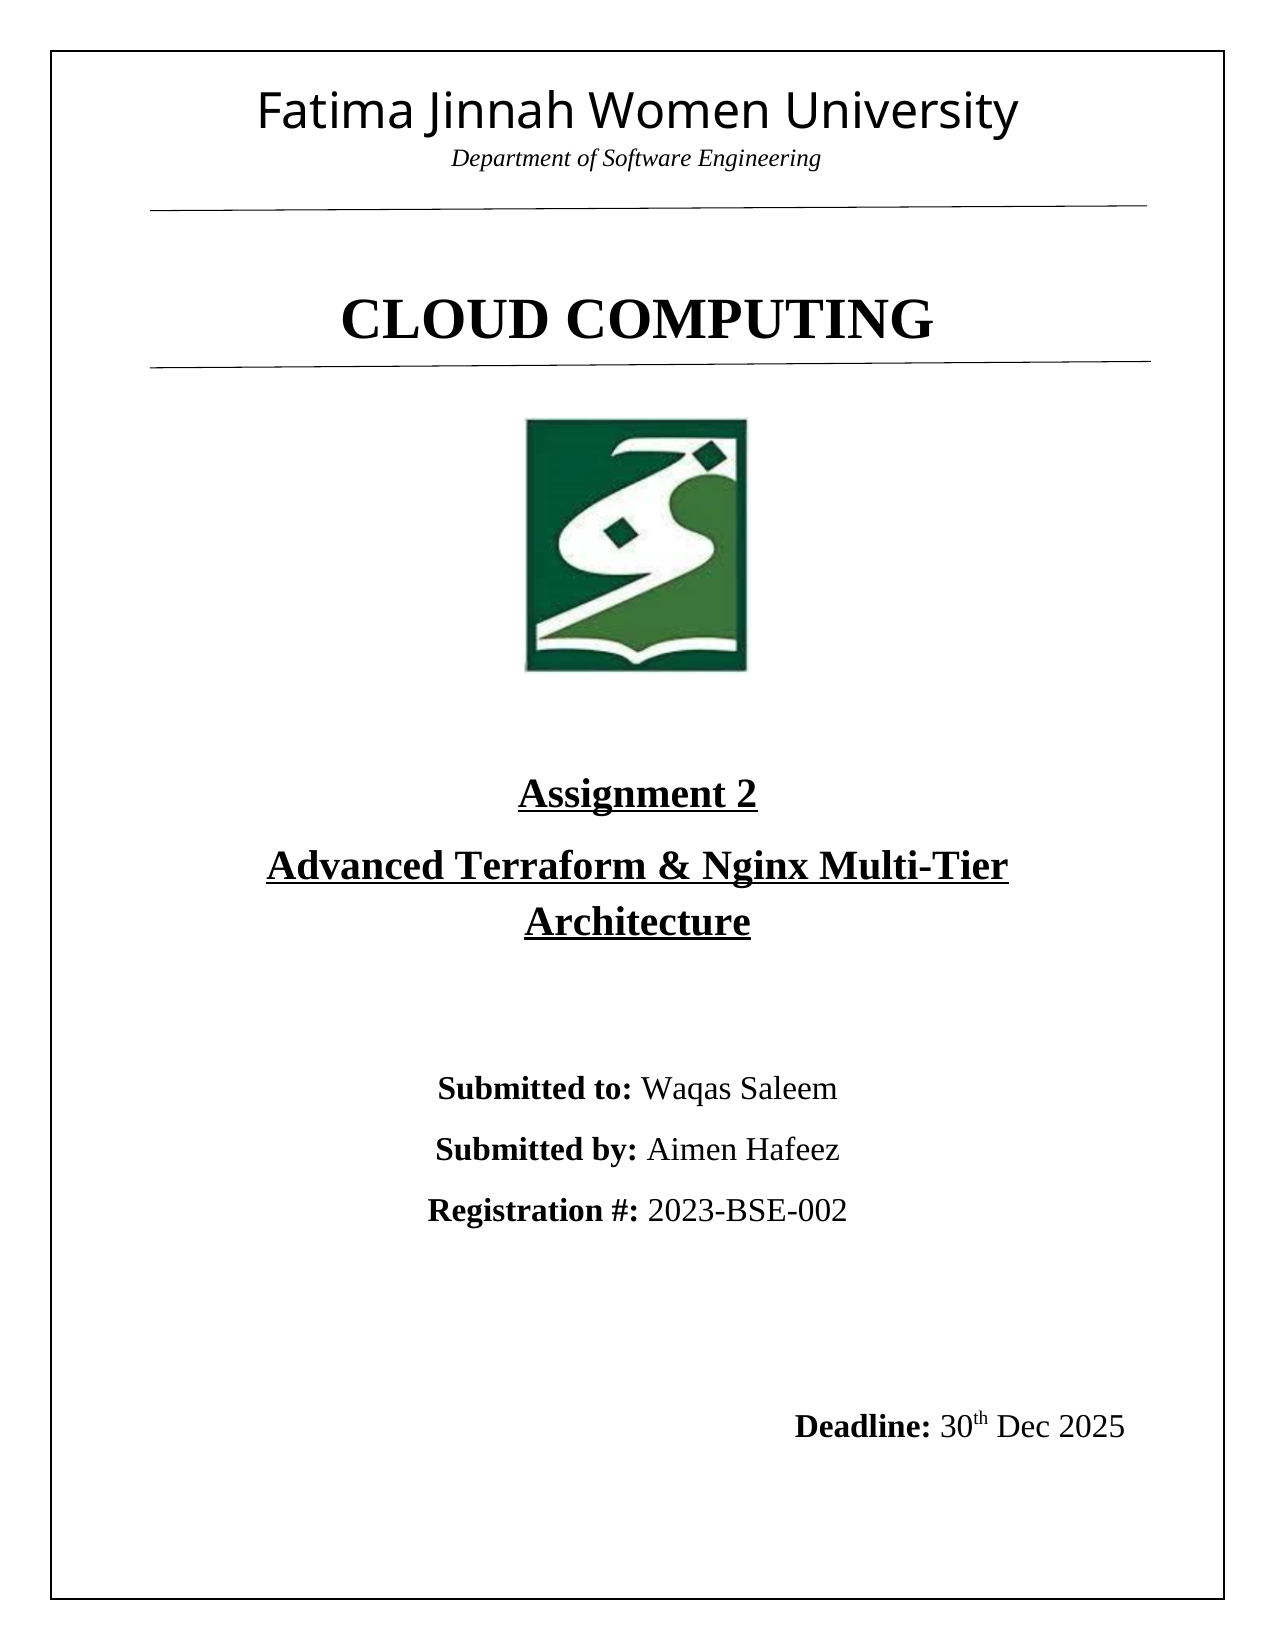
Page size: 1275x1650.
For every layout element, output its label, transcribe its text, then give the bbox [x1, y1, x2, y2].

text Submitted by: Aimen Hafeez [150, 1129, 1125, 1167]
text CLOUD COMPUTING [150, 207, 1125, 351]
text Advanced Terraform & Nginx Multi-Tier Architecture [150, 840, 1125, 944]
text Submitted to: Waqas Saleem [150, 1068, 1125, 1106]
picture [523, 417, 752, 674]
text Registration #: 2023-BSE-002 [150, 1190, 1125, 1228]
text Deadline: 30th Dec 2025 [150, 1407, 1125, 1445]
text Assignment 2 [150, 768, 1125, 816]
